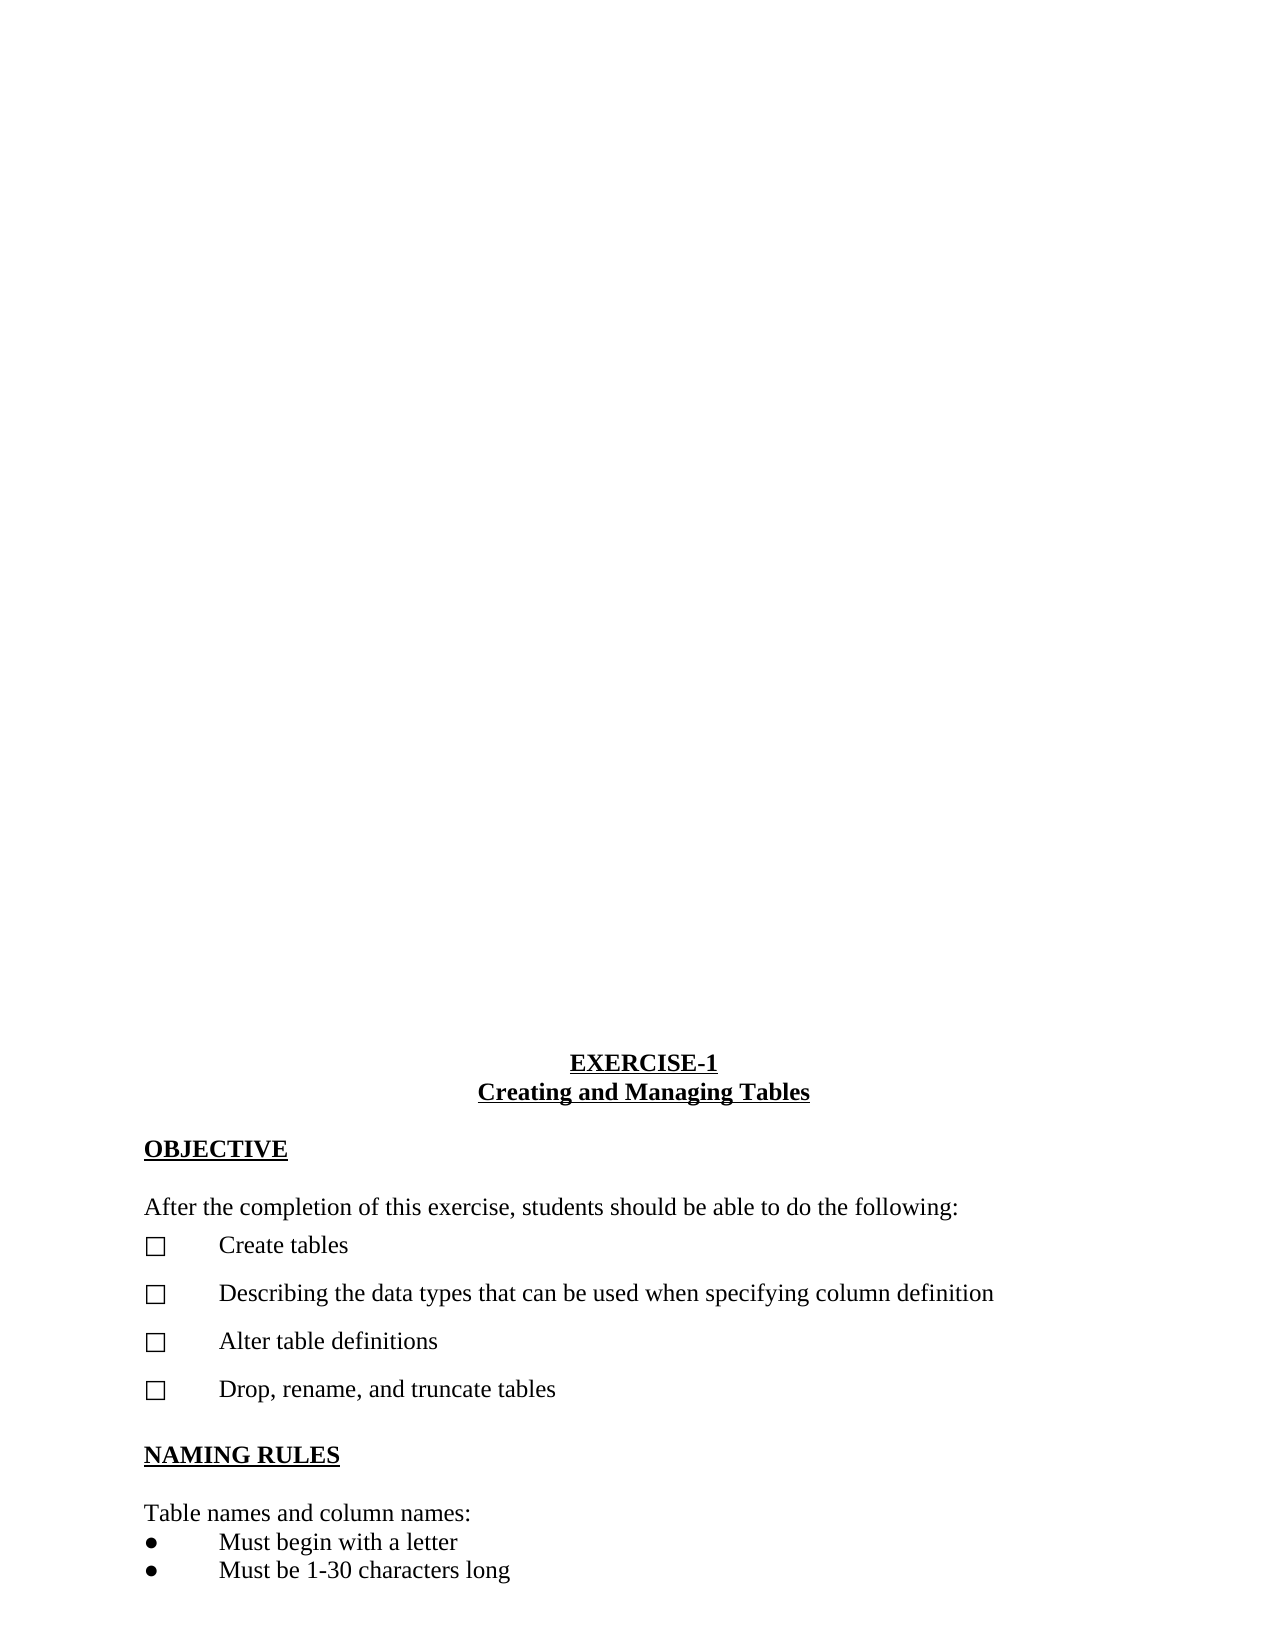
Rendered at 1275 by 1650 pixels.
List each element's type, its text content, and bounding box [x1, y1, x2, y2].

text NAMING RULES [144, 1440, 1275, 1469]
text Table names and column names: [144, 1498, 1275, 1527]
text EXERCISE-1 [112, 1048, 1175, 1077]
text After the completion of this exercise, students should be able to do the following: [144, 1192, 1275, 1220]
list Create tables [144, 1231, 1275, 1260]
list Must begin with a letter [144, 1527, 1275, 1556]
list Describing the data types that can be used when specifying column definition [144, 1278, 1275, 1308]
text Creating and Managing Tables [112, 1077, 1175, 1105]
text OBJECTIVE [144, 1134, 1275, 1163]
list Alter table definitions [144, 1326, 1275, 1356]
list Must be 1-30 characters long [144, 1556, 1275, 1584]
list Drop, rename, and truncate tables [144, 1374, 1275, 1404]
